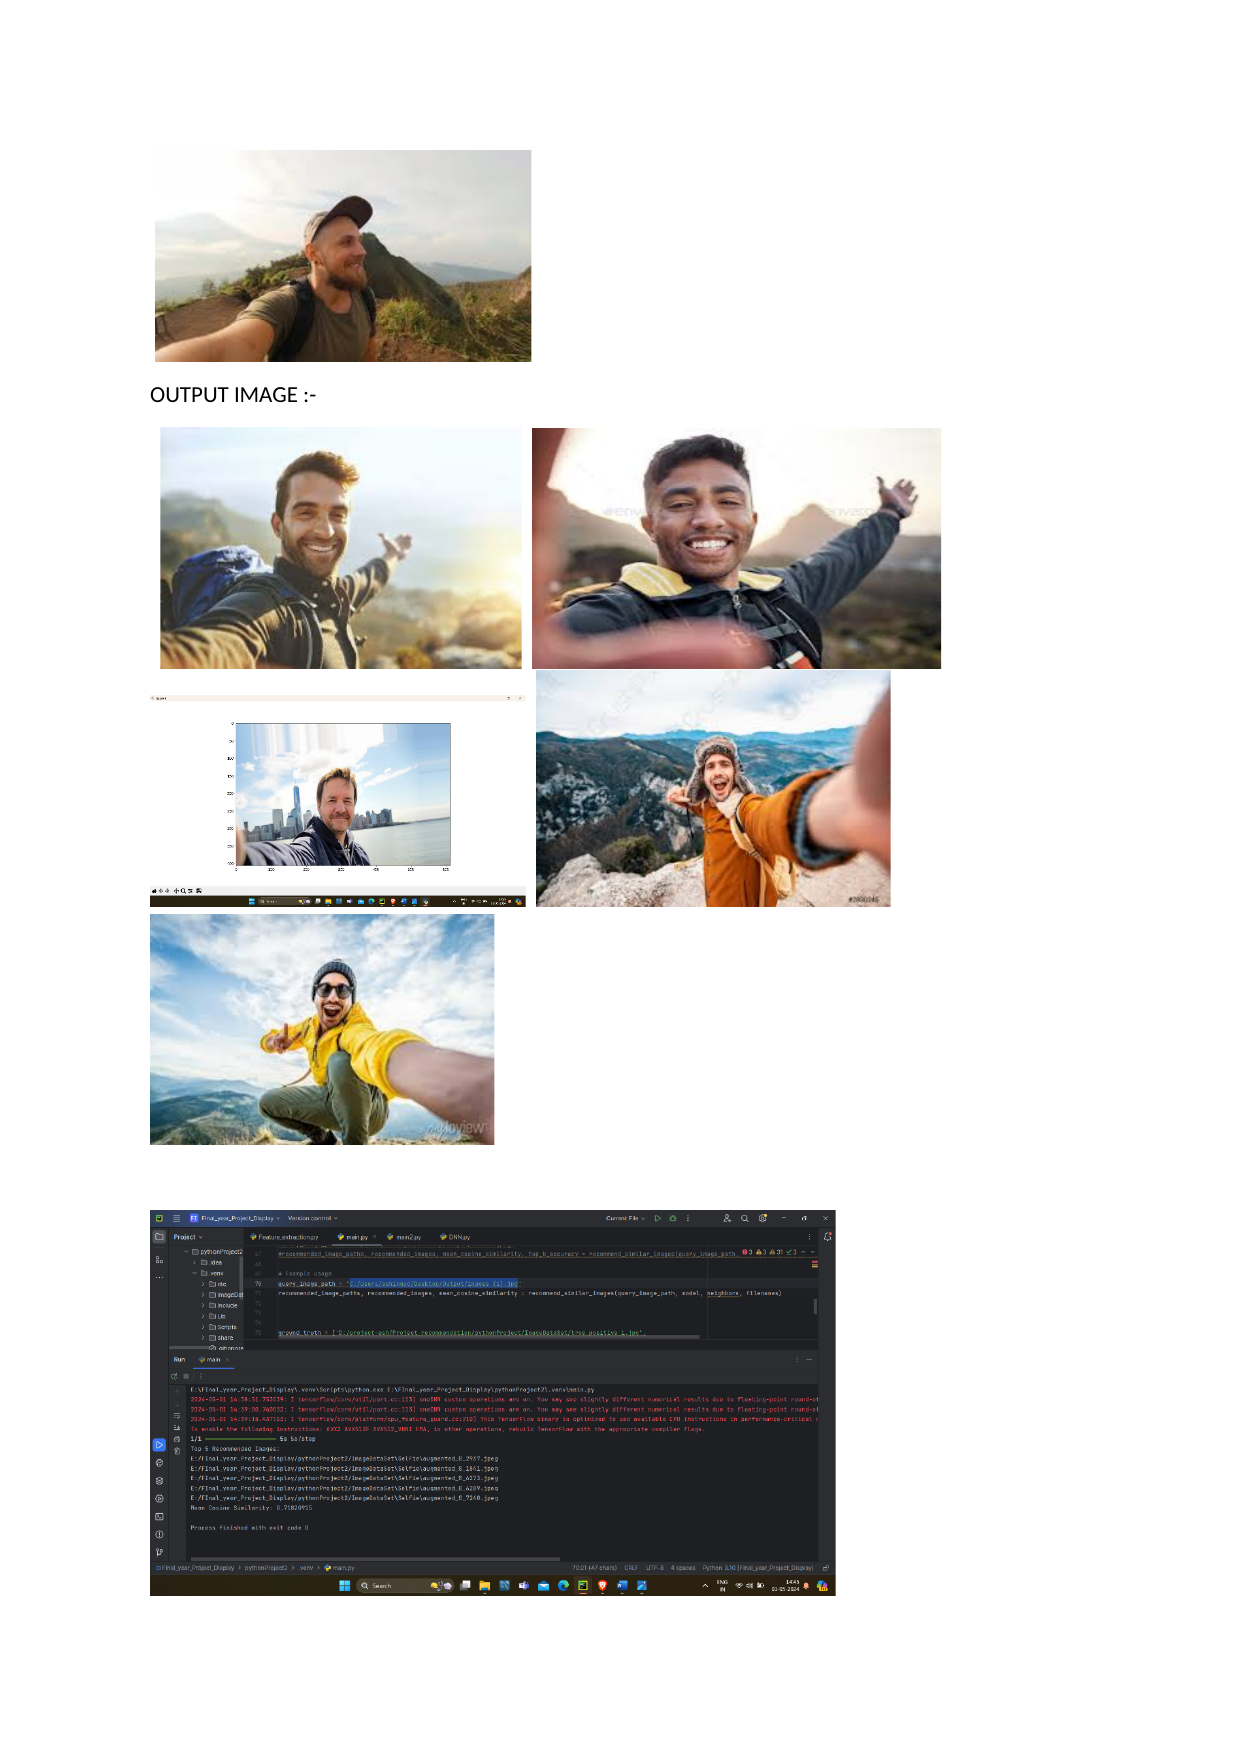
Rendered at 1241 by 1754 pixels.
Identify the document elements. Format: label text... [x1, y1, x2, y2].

picture [532, 428, 942, 669]
picture [150, 1210, 836, 1596]
picture [150, 695, 526, 907]
picture [536, 670, 891, 907]
text OUTPUT IMAGE :- [150, 380, 1090, 408]
picture [160, 427, 522, 669]
picture [155, 150, 532, 362]
picture [150, 914, 495, 1145]
